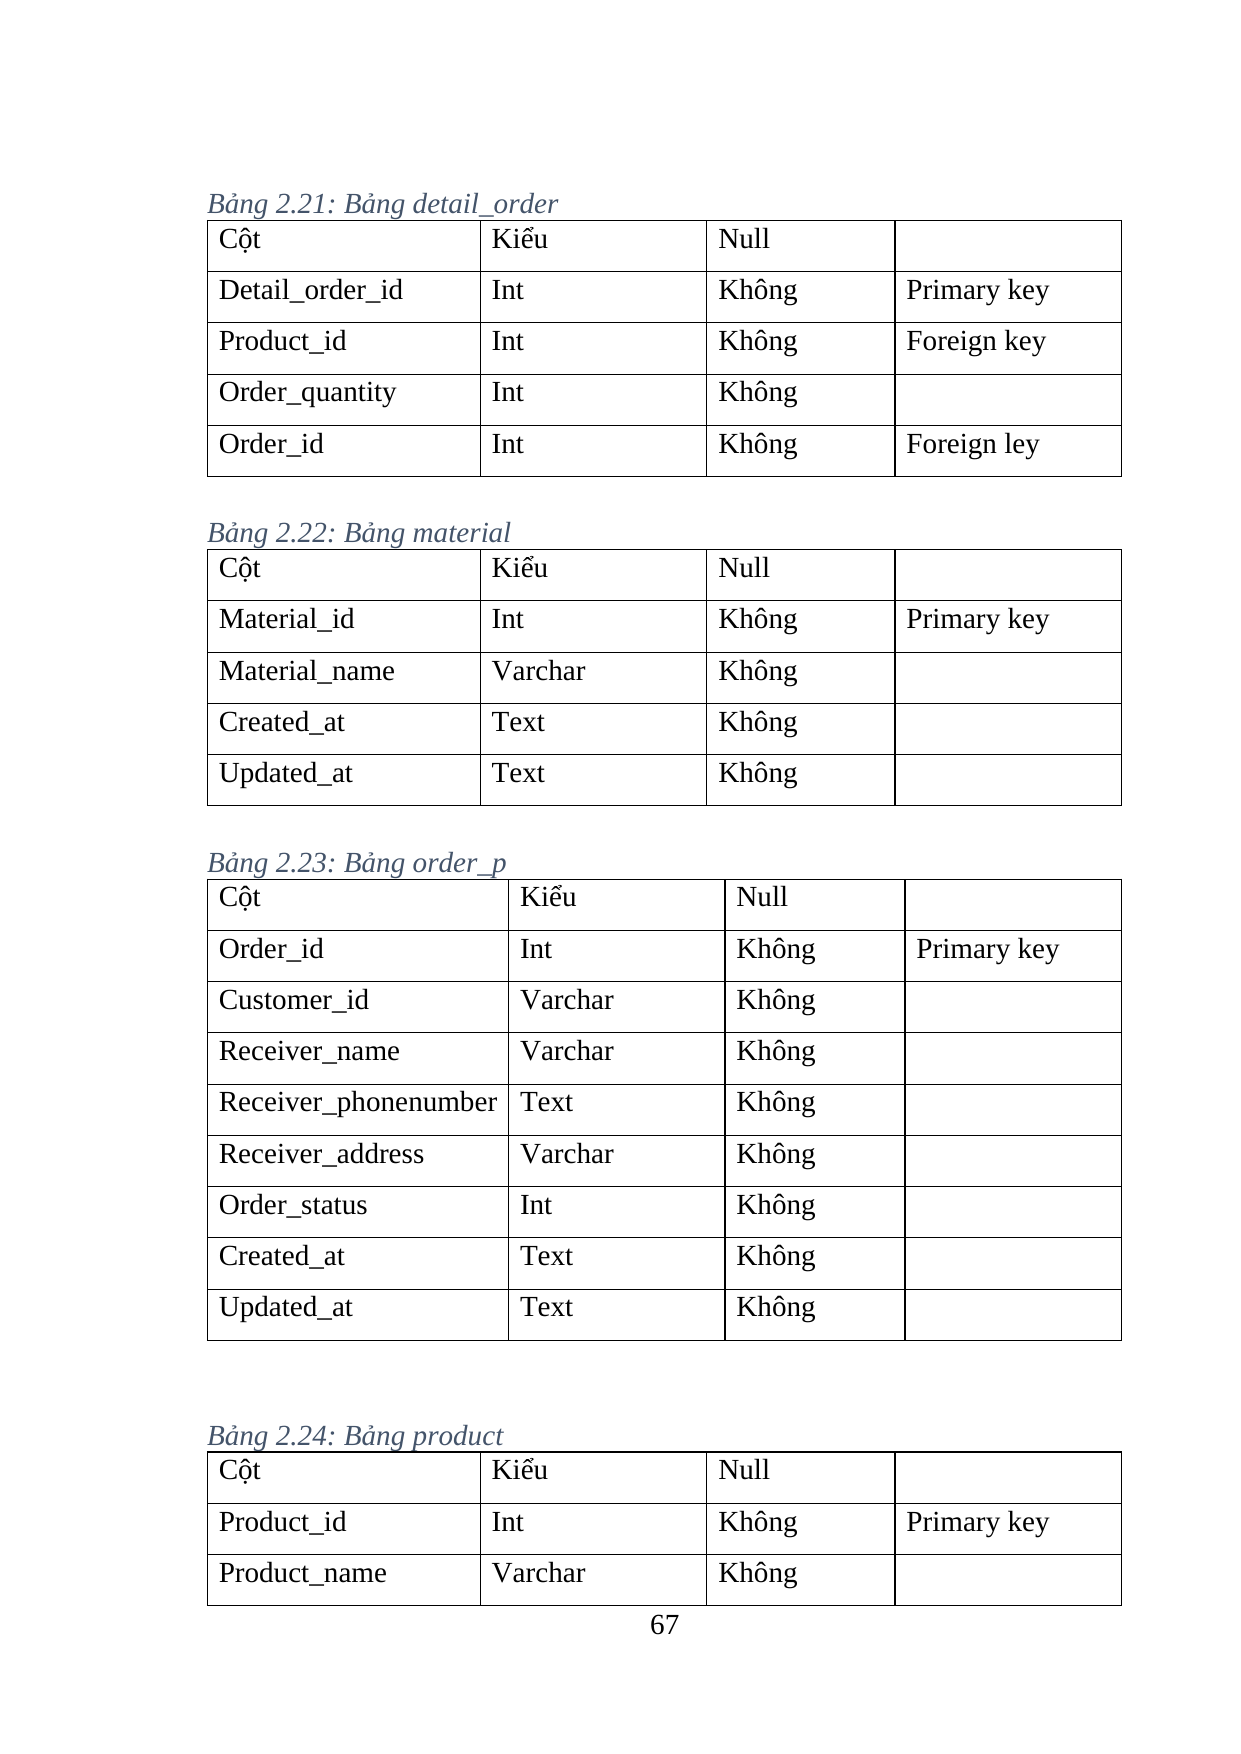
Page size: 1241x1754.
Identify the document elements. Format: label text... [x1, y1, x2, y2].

table_cell Không [707, 653, 894, 703]
table_cell Customer_id [208, 982, 508, 1032]
text Bảng 2.23: Bảng order_p [207, 845, 1122, 878]
table_cell Order_quantity [208, 375, 480, 425]
table_cell Primary key [896, 601, 1121, 652]
table_cell Không [707, 1555, 894, 1605]
table_cell Created_at [208, 1238, 508, 1288]
table_cell [896, 375, 1121, 425]
table_cell Không [707, 272, 894, 322]
table_cell [896, 1555, 1121, 1605]
table_header Kiểu [509, 880, 724, 930]
table_cell [906, 1136, 1121, 1186]
table_header Kiểu [481, 550, 706, 600]
table_cell Product_id [208, 1504, 480, 1554]
table_header Null [707, 221, 894, 271]
table_cell Primary key [906, 931, 1121, 981]
table_cell Order_status [208, 1187, 508, 1237]
table_cell Không [707, 426, 894, 476]
table_cell Không [707, 755, 894, 805]
table_cell Text [509, 1238, 724, 1288]
table_header Null [707, 550, 894, 600]
table_header Cột [208, 880, 508, 930]
table_cell Không [726, 982, 904, 1032]
table_cell Không [726, 1238, 904, 1288]
table_header Cột [208, 221, 480, 271]
table_cell Receiver_address [208, 1136, 508, 1186]
table_cell Created_at [208, 704, 480, 754]
table_cell [896, 653, 1121, 703]
table_header Kiểu [481, 221, 706, 271]
table_cell Order_id [208, 426, 480, 476]
table_cell Varchar [509, 1136, 724, 1186]
table_cell [906, 1085, 1121, 1135]
table_cell [906, 1033, 1121, 1083]
table_header Null [726, 880, 904, 930]
table_cell Updated_at [208, 1290, 508, 1340]
table_header Cột [208, 1453, 480, 1503]
table_cell Text [481, 704, 706, 754]
table_cell [906, 1290, 1121, 1340]
table_cell Product_name [208, 1555, 480, 1605]
table_cell Primary key [896, 272, 1121, 322]
table_header Null [707, 1453, 894, 1503]
table_cell Int [481, 375, 706, 425]
table_cell Primary key [896, 1504, 1121, 1554]
table_cell Foreign key [896, 323, 1121, 373]
table_cell Varchar [481, 1555, 706, 1605]
table_cell Int [481, 323, 706, 373]
table_cell Receiver_name [208, 1033, 508, 1083]
table_cell Int [509, 1187, 724, 1237]
table_cell Order_id [208, 931, 508, 981]
text Bảng 2.21: Bảng detail_order [207, 186, 1122, 220]
table_cell Varchar [509, 982, 724, 1032]
table_cell [906, 1238, 1121, 1288]
table_cell [906, 1187, 1121, 1237]
table_cell Text [509, 1085, 724, 1135]
table_cell Material_name [208, 653, 480, 703]
table_cell Varchar [509, 1033, 724, 1083]
table_cell Text [509, 1290, 724, 1340]
table_cell Receiver_phonenumber [208, 1085, 508, 1135]
table_cell Int [509, 931, 724, 981]
table_cell Không [707, 1504, 894, 1554]
text Bảng 2.24: Bảng product [207, 1418, 1122, 1451]
table_cell Material_id [208, 601, 480, 652]
table_cell Không [726, 1187, 904, 1237]
table_cell Không [707, 375, 894, 425]
table_cell [906, 982, 1121, 1032]
table_cell Không [726, 1033, 904, 1083]
table_cell Không [726, 1136, 904, 1186]
table_cell Int [481, 601, 706, 652]
table_cell Varchar [481, 653, 706, 703]
table_cell Không [707, 601, 894, 652]
table_cell Không [707, 323, 894, 373]
table_cell Int [481, 426, 706, 476]
table_cell [896, 755, 1121, 805]
table_cell Không [726, 1085, 904, 1135]
table_header Kiểu [481, 1453, 706, 1503]
table_cell [896, 704, 1121, 754]
table_cell Không [726, 931, 904, 981]
table_header [906, 880, 1121, 930]
text Bảng 2.22: Bảng material [207, 516, 1122, 549]
table_cell Int [481, 272, 706, 322]
table_cell Không [726, 1290, 904, 1340]
table_cell Product_id [208, 323, 480, 373]
table_header [896, 221, 1121, 271]
table_cell Không [707, 704, 894, 754]
table_cell Detail_order_id [208, 272, 480, 322]
table_cell Foreign ley [896, 426, 1121, 476]
table_header [896, 550, 1121, 600]
table_cell Int [481, 1504, 706, 1554]
table_cell Text [481, 755, 706, 805]
table_header Cột [208, 550, 480, 600]
table_header [896, 1453, 1121, 1503]
table_cell Updated_at [208, 755, 480, 805]
